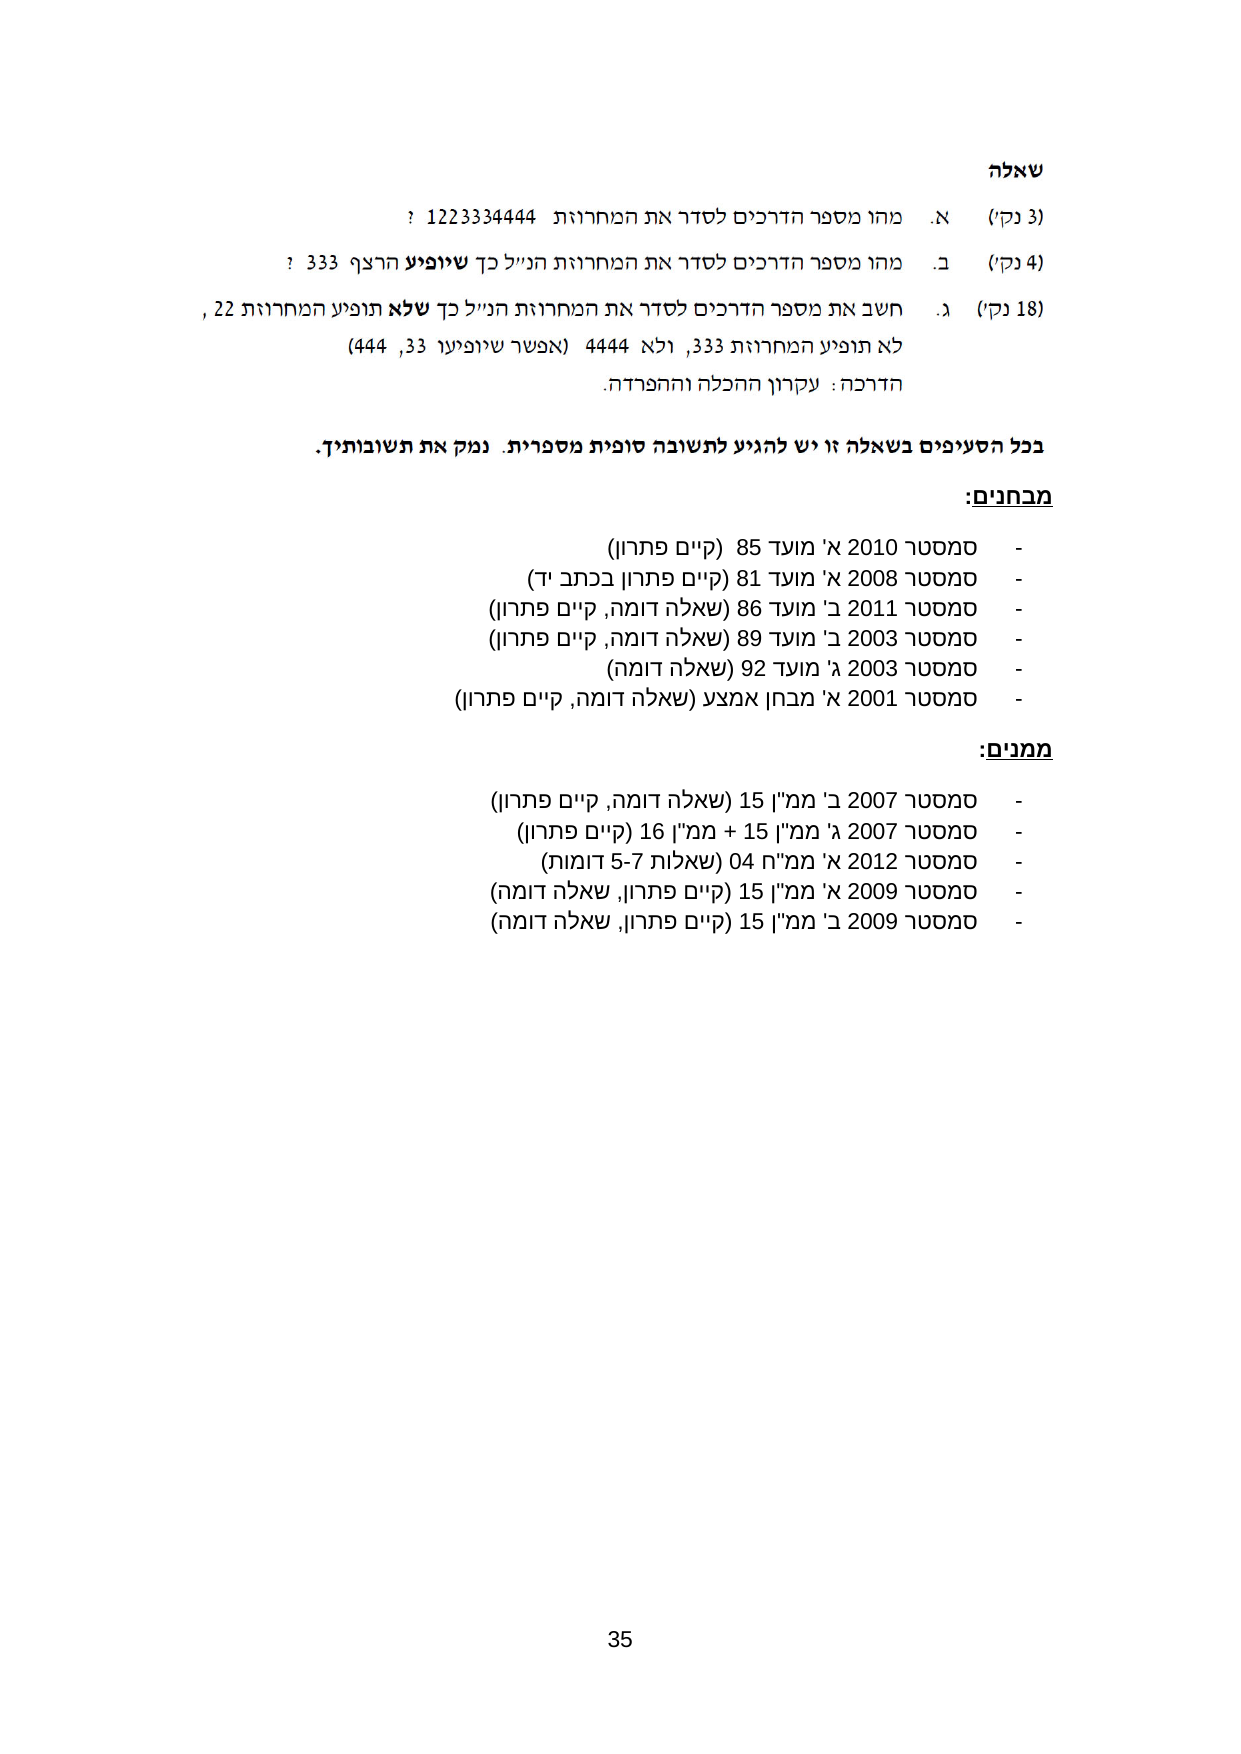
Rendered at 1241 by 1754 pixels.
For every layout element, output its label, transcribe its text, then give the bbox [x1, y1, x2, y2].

list סמסטר 2009 א' ממ"ן 15 (קיים פתרון, שאלה דומה) [187, 878, 1015, 904]
list סמסטר 2011 ב' מועד 86 (שאלה דומה, קיים פתרון) [187, 595, 1015, 621]
text מבחנים: [187, 483, 1053, 510]
list סמסטר 2009 ב' ממ"ן 15 (קיים פתרון, שאלה דומה) [187, 908, 1015, 935]
list סמסטר 2003 ג' מועד 92 (שאלה דומה) [187, 655, 1015, 682]
list סמסטר 2007 ג' ממ"ן 15 + ממ"ן 16 (קיים פתרון) [187, 818, 1015, 844]
list סמסטר 2007 ב' ממ"ן 15 (שאלה דומה, קיים פתרון) [187, 787, 1015, 814]
list סמסטר 2001 א' מבחן אמצע (שאלה דומה, קיים פתרון) [187, 685, 1015, 712]
list סמסטר 2003 ב' מועד 89 (שאלה דומה, קיים פתרון) [187, 625, 1015, 651]
list סמסטר 2010 א' מועד 85 (קיים פתרון) [187, 534, 1015, 561]
list סמסטר 2008 א' מועד 81 (קיים פתרון בכתב יד) [187, 564, 1015, 591]
text ממנים: [187, 736, 1053, 763]
picture [189, 150, 1053, 459]
list סמסטר 2012 א' ממ"ח 04 (שאלות 5-7 דומות) [187, 848, 1015, 874]
